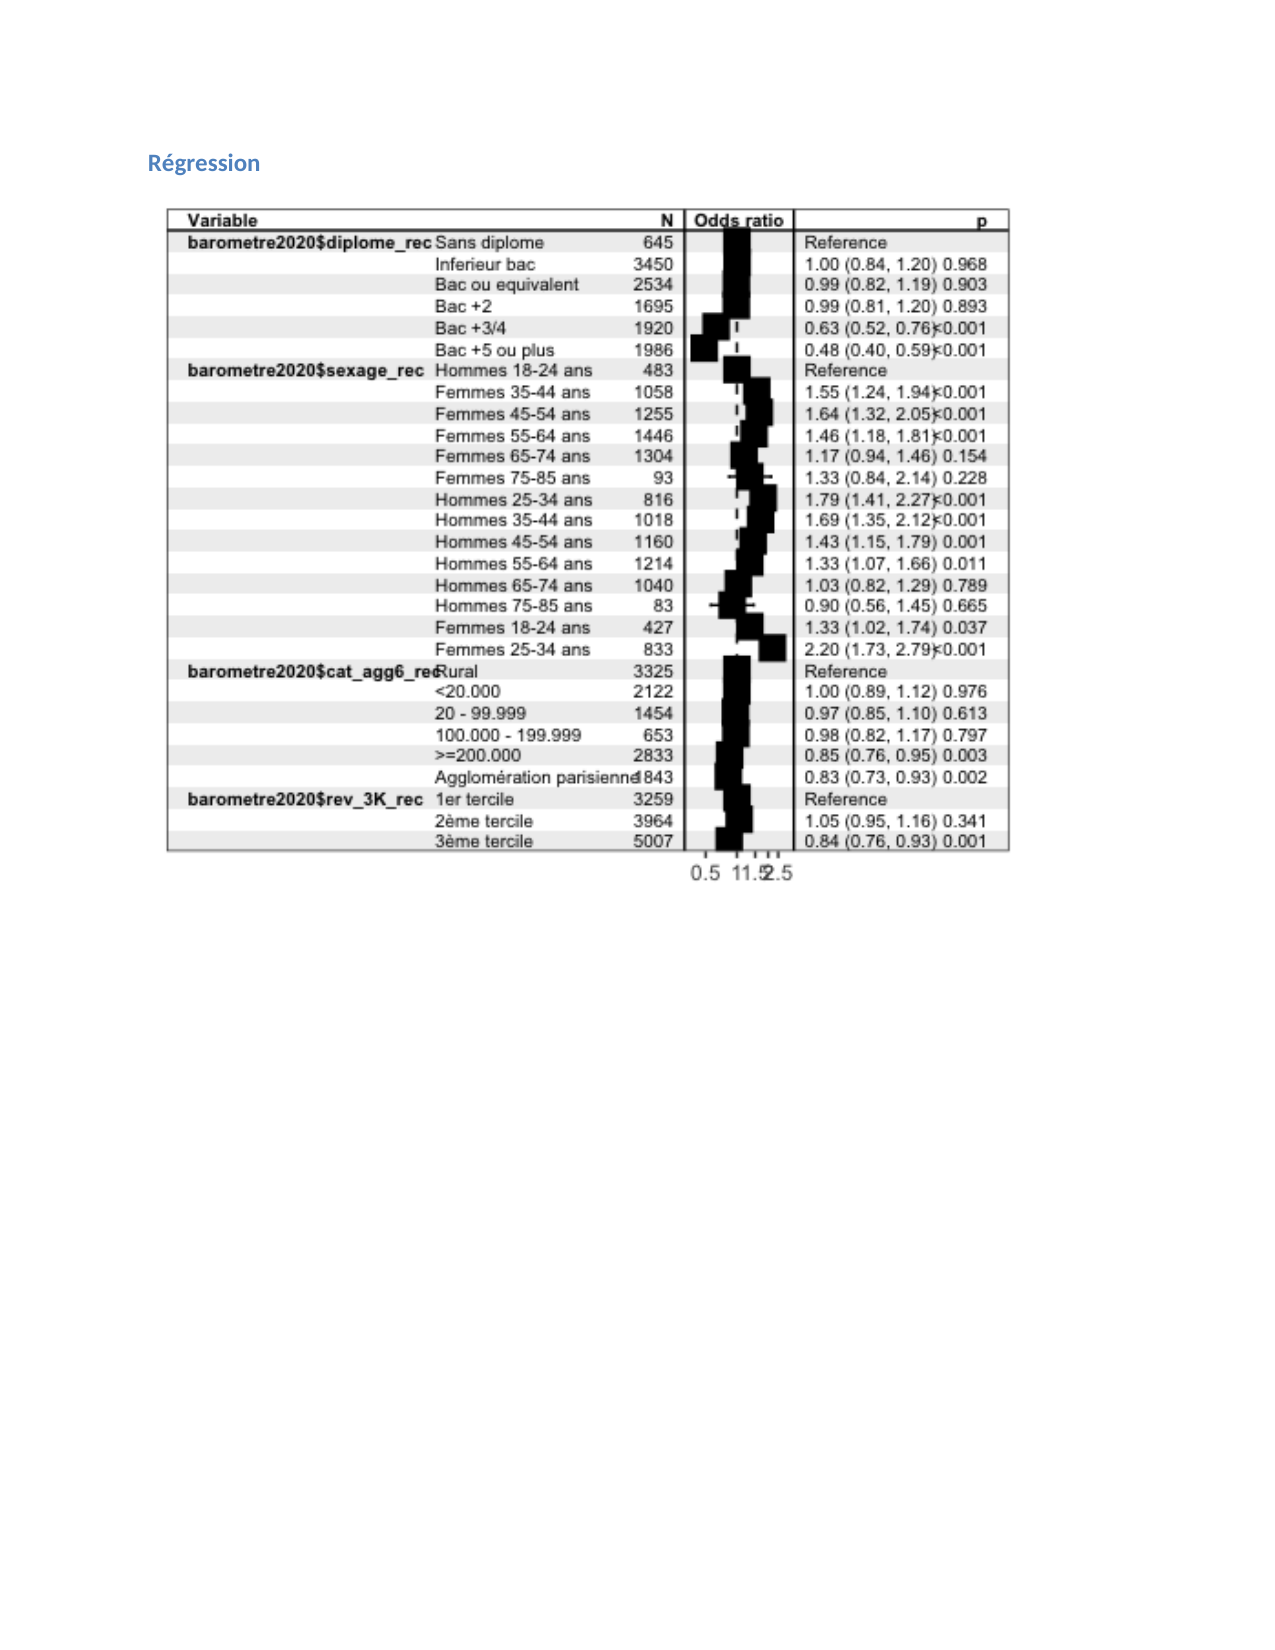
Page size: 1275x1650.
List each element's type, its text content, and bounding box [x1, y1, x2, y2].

picture [147, 196, 1023, 897]
subtitle Régression [148, 148, 1127, 178]
